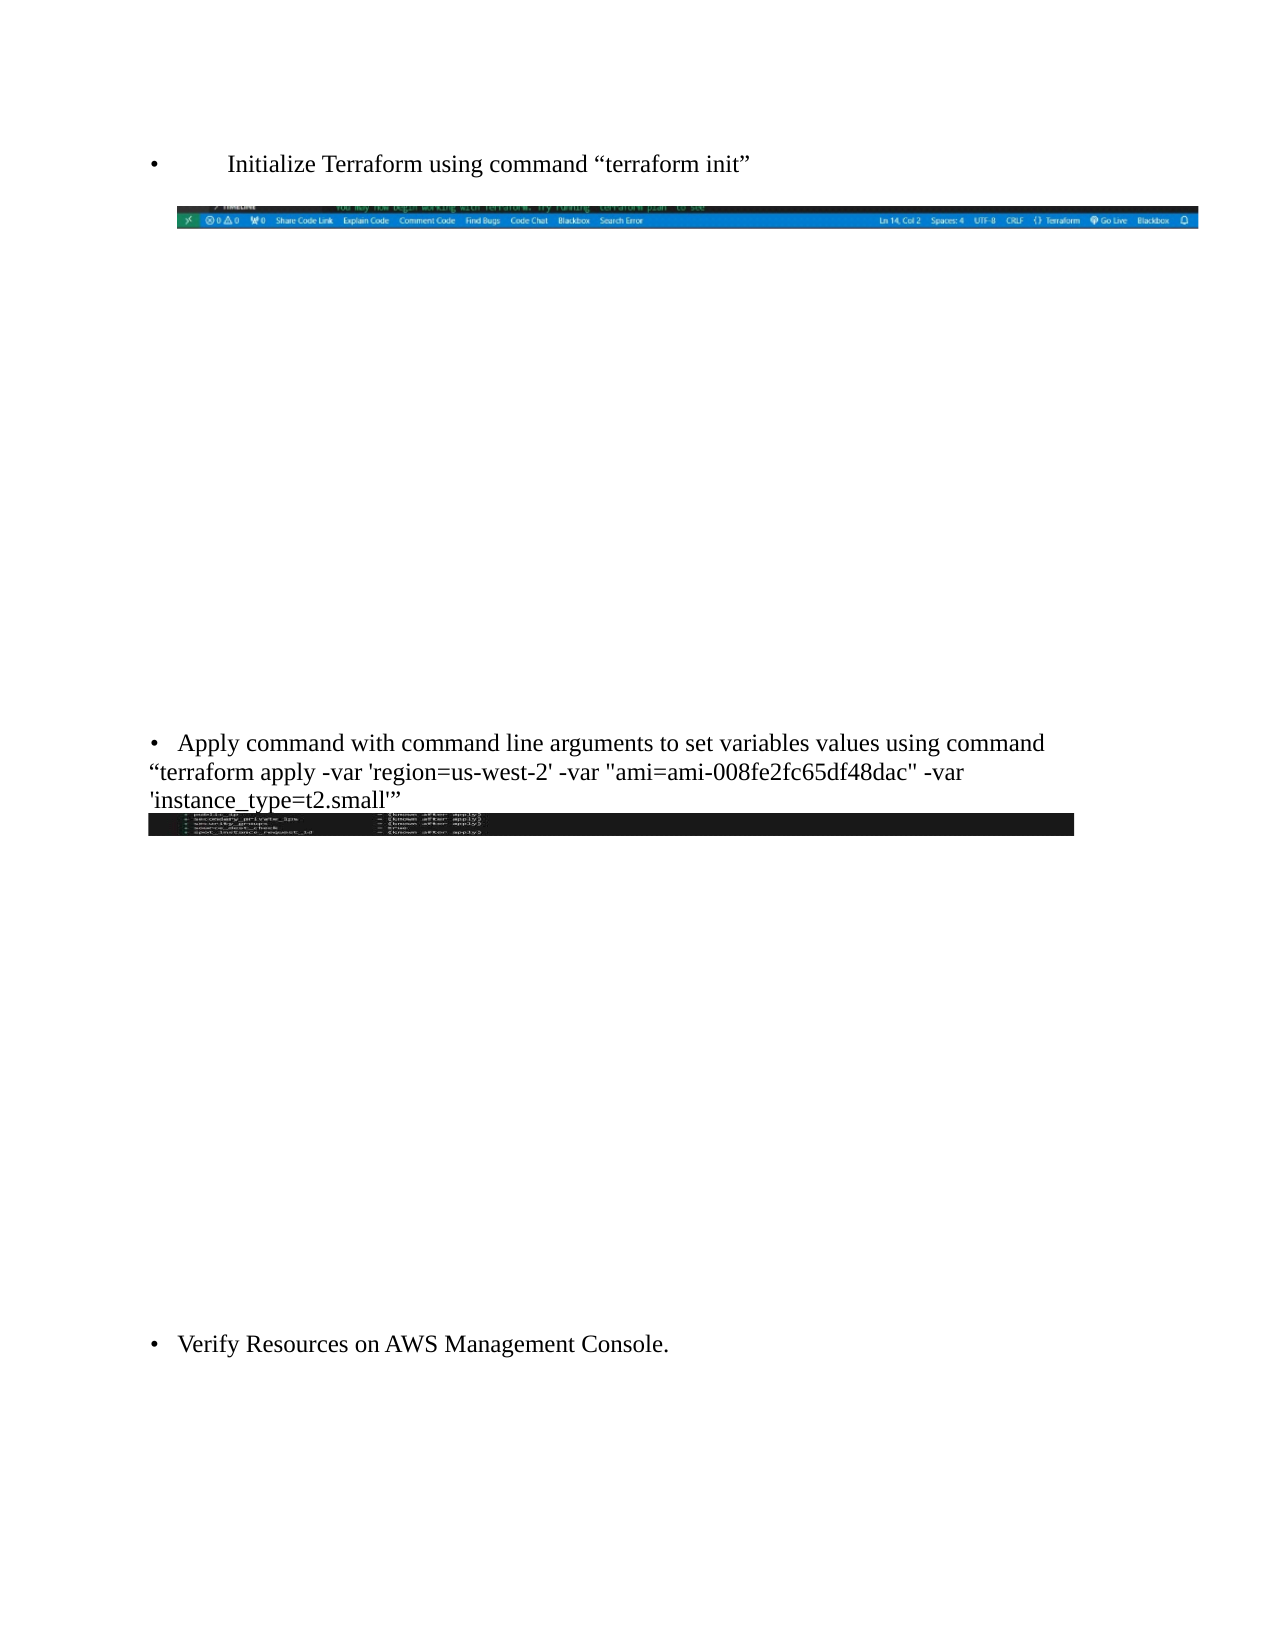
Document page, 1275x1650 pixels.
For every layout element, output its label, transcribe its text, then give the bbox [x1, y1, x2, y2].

list Initialize Terraform using command “terraform init” [150, 150, 1048, 178]
list Apply command with command line arguments to set variables values using command [150, 729, 1048, 757]
text “terraform apply -var 'region=us-west-2' -var "ami=ami-008fe2fc65df48dac" -var 'instance_type=t2.small'” [148, 758, 1048, 813]
list Verify Resources on AWS Management Console. [150, 1330, 1048, 1358]
